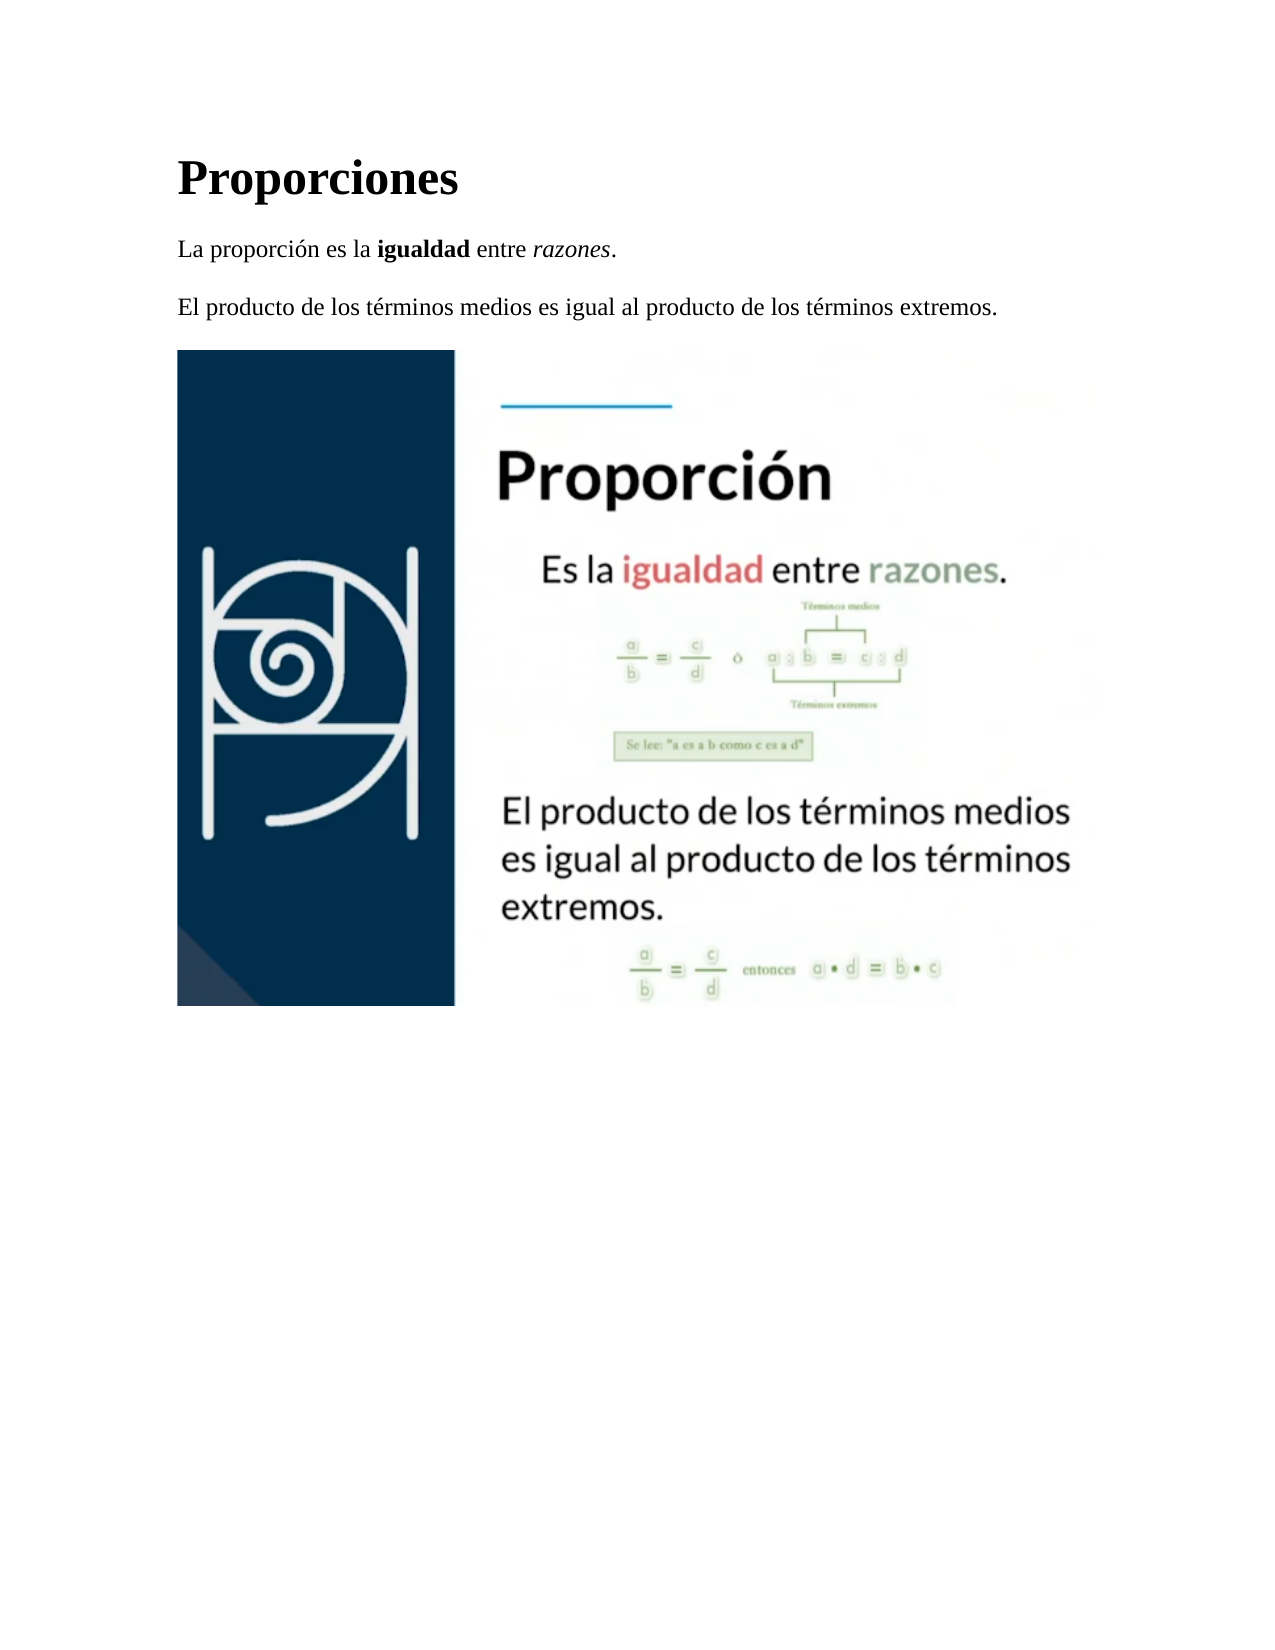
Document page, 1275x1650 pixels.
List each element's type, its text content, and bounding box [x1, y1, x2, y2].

text El producto de los términos medios es igual al producto de los términos extremos. [177, 292, 1098, 321]
text La proporción es la igualdad entre razones. [177, 234, 1098, 263]
subtitle Proporciones [177, 148, 1098, 205]
picture [177, 350, 1098, 1006]
